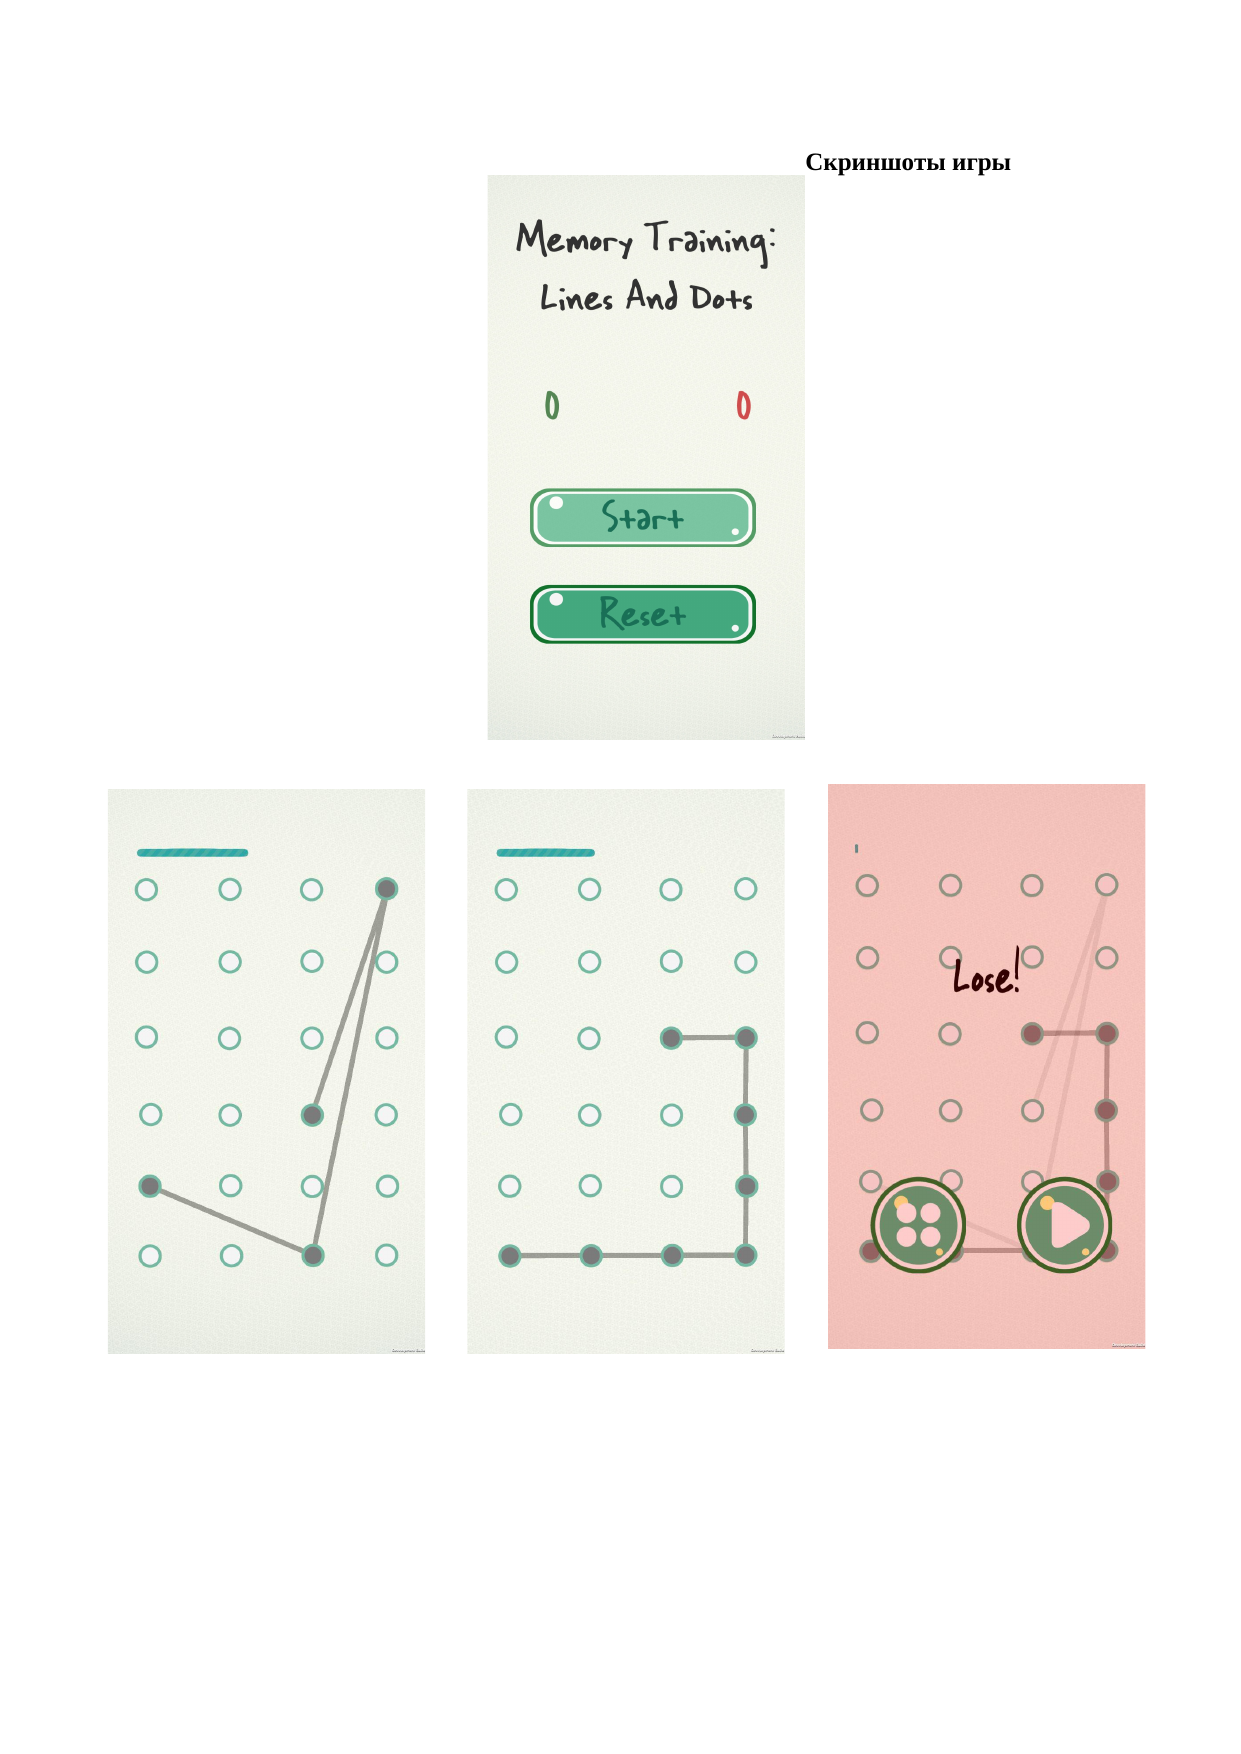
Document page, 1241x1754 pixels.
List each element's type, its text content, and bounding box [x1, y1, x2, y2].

picture [107, 789, 426, 1354]
picture [828, 784, 1146, 1349]
picture [467, 789, 785, 1354]
picture [487, 175, 805, 740]
text Скриншоты игры [177, 147, 1152, 176]
